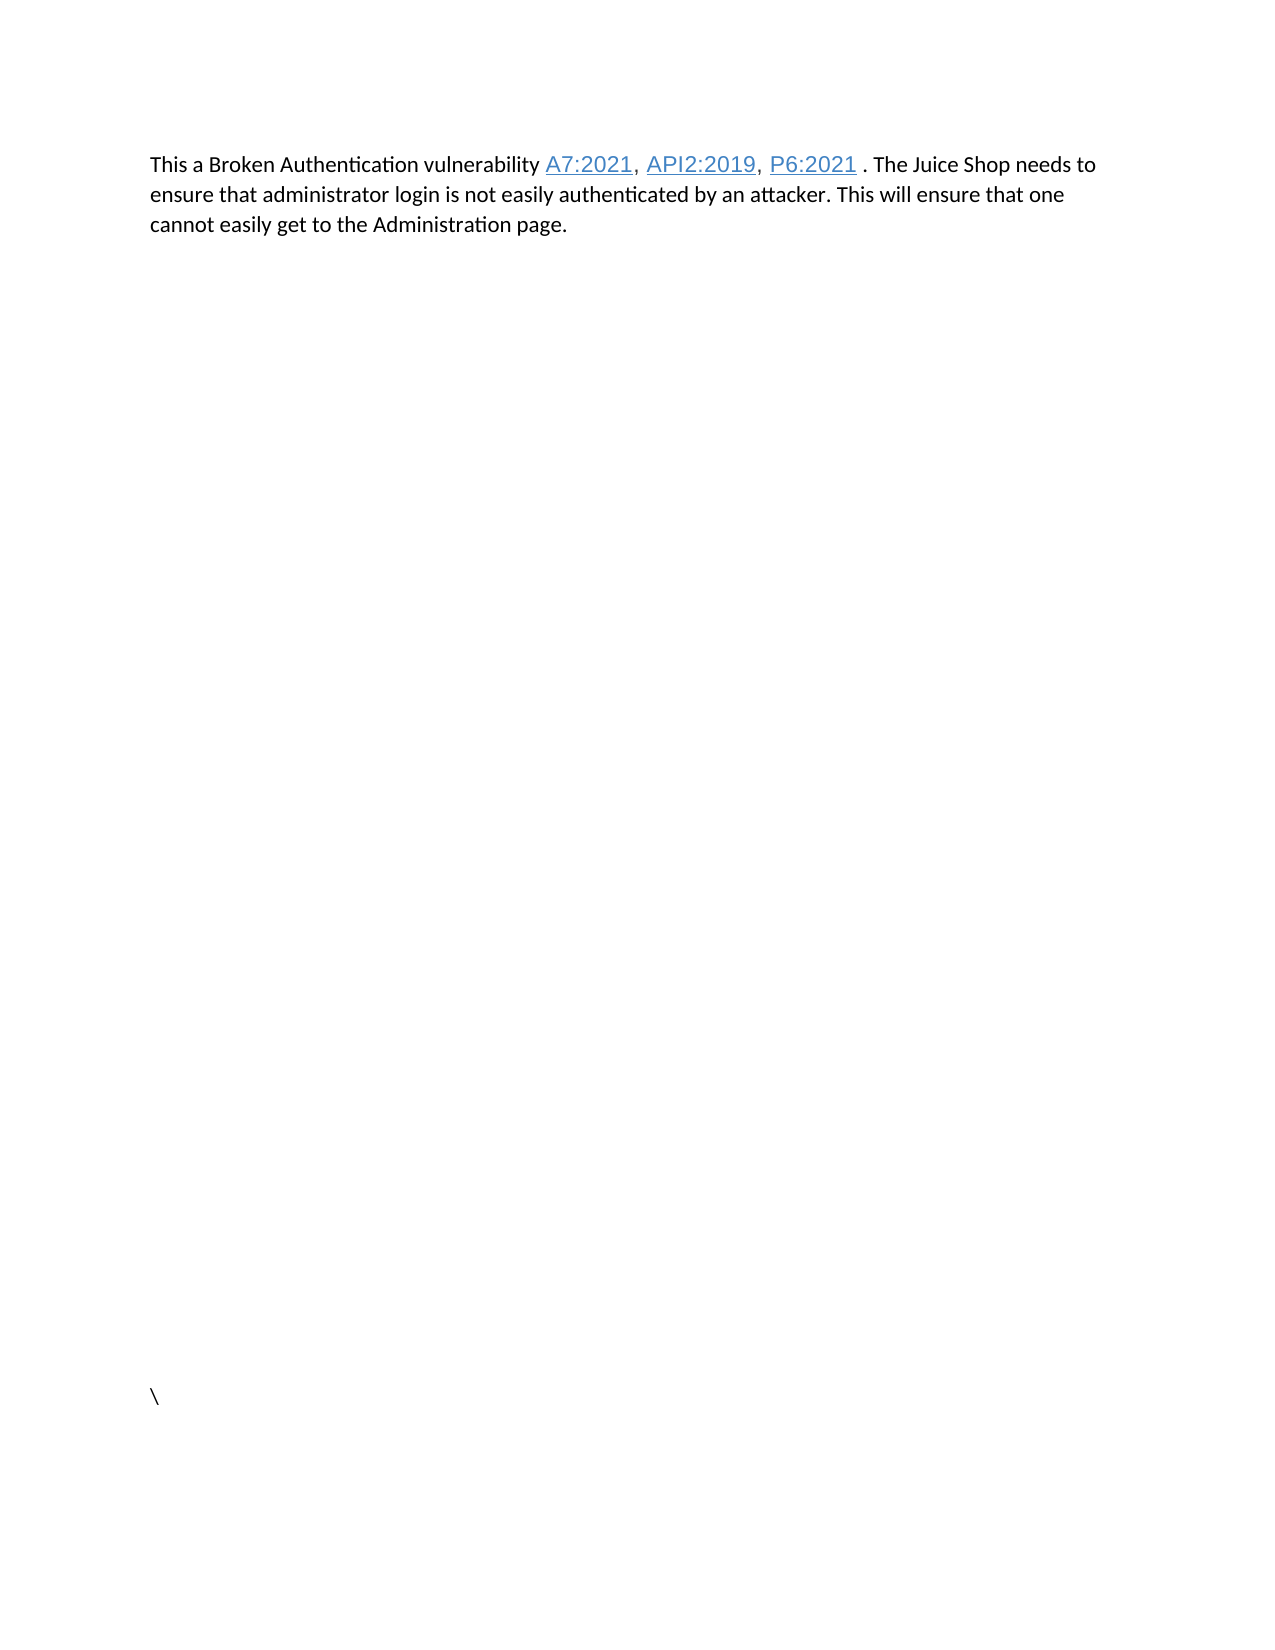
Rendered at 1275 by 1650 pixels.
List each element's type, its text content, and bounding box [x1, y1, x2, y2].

text This a Broken Authentication vulnerability A7:2021, API2:2019, P6:2021 . The Juice Shop needs to ensure that administrator login is not easily authenticated by an attacker. This will ensure that one cannot easily get to the Administration page. [150, 150, 1125, 238]
text \ [150, 1382, 1125, 1410]
